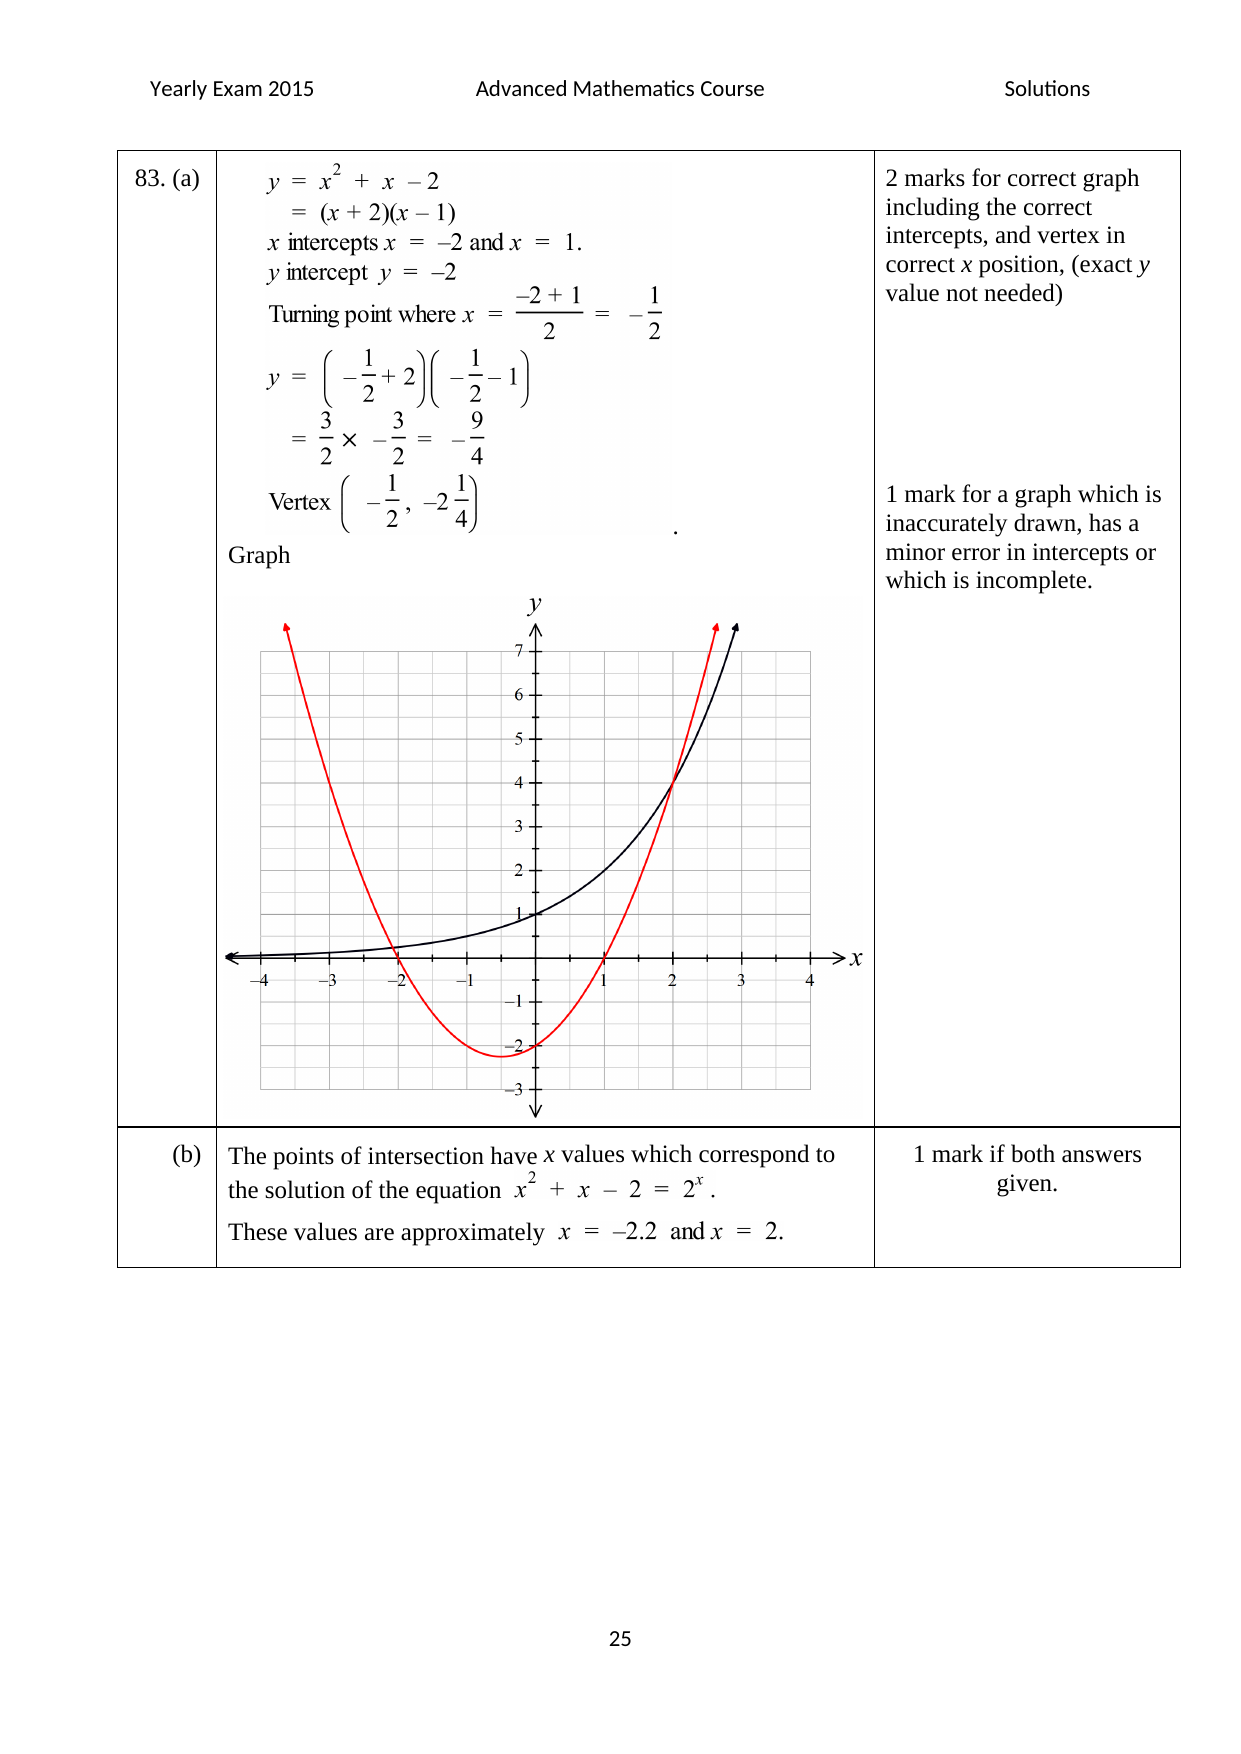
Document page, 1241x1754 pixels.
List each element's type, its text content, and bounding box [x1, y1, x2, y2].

picture [513, 1170, 717, 1199]
table_cell 83. (a) [118, 151, 216, 1126]
picture [557, 1221, 784, 1241]
table_cell 1 mark if both answers given. [875, 1128, 1180, 1267]
picture [265, 162, 673, 535]
table_cell The points of intersection have x values which correspond to the solution of the equation These values are approximately [217, 1128, 874, 1267]
table_cell 2 marks for correct graph including the correct intercepts, and vertex in correct x position, (exact y value not needed) 1 mark for a graph which is inaccurately drawn, has a minor error in intercepts or which is incomplete. [875, 151, 1180, 1126]
table_cell (b) [118, 1128, 216, 1267]
table_cell . Graph [217, 151, 874, 1126]
picture [223, 596, 864, 1119]
